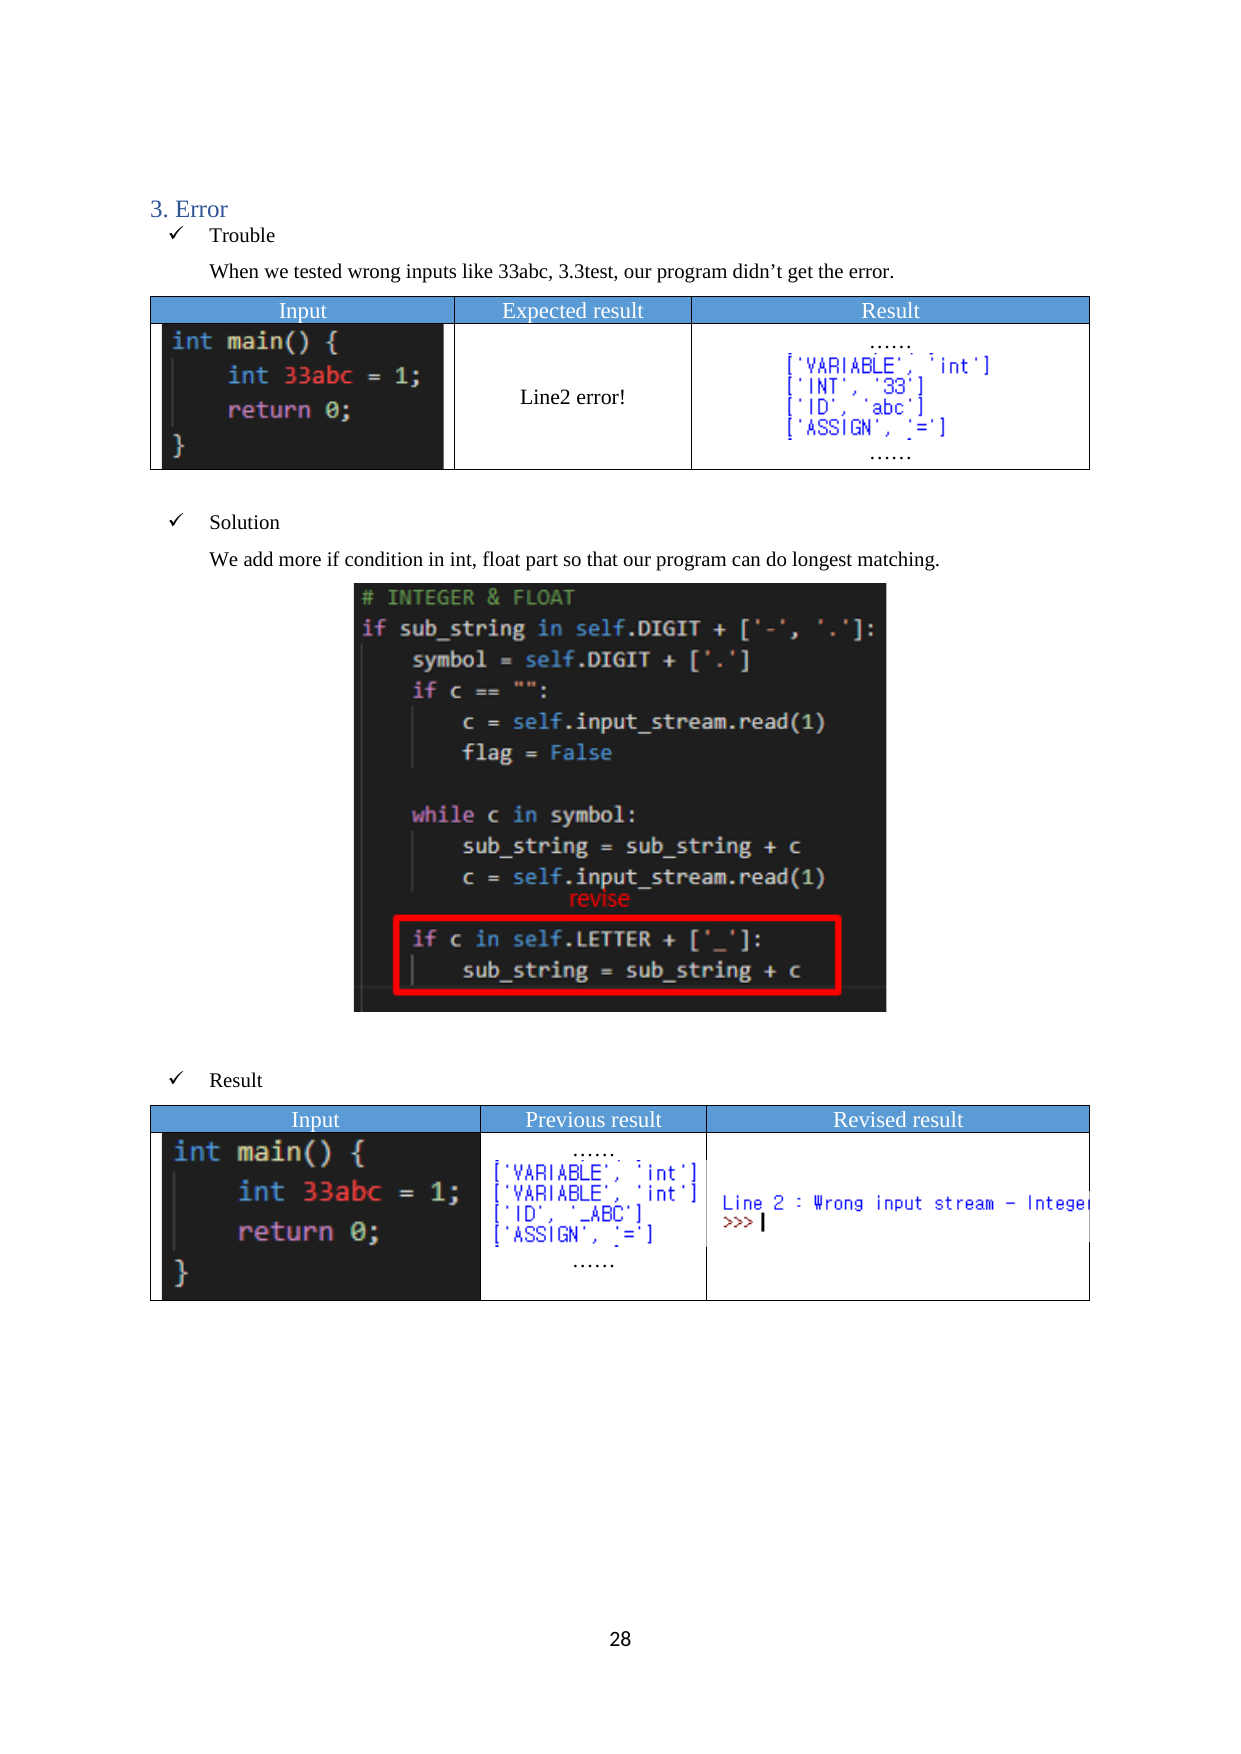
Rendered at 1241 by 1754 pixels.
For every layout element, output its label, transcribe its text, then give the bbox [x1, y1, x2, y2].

list Result [167, 1068, 1090, 1092]
list Trouble [167, 223, 1090, 247]
table_header Previous result [481, 1106, 706, 1132]
table_cell …… …… [692, 324, 1089, 469]
subtitle 3. Error [150, 194, 1090, 223]
table_header Revised result [707, 1106, 1089, 1132]
table_cell Line2 error! [455, 324, 691, 469]
table_header Expected result [455, 297, 691, 323]
table_header Result [692, 297, 1089, 323]
list We add more if condition in int, float part so that our program can do longest matching. [209, 546, 1090, 571]
picture [353, 583, 887, 1012]
picture [161, 324, 444, 469]
table_cell …… …… [481, 1133, 706, 1299]
table_header Input [151, 297, 454, 323]
table_cell [151, 324, 161, 469]
picture [785, 353, 996, 440]
picture [491, 1160, 707, 1247]
list Solution [167, 510, 1090, 534]
list When we tested wrong inputs like 33abc, 3.3test, our program didn’t get the error. [209, 259, 1090, 283]
picture [161, 1133, 481, 1300]
table_cell [444, 324, 454, 469]
table_cell [151, 1133, 161, 1299]
table_header Input [151, 1106, 480, 1132]
picture [717, 1191, 1090, 1242]
table_cell [707, 1133, 1089, 1299]
